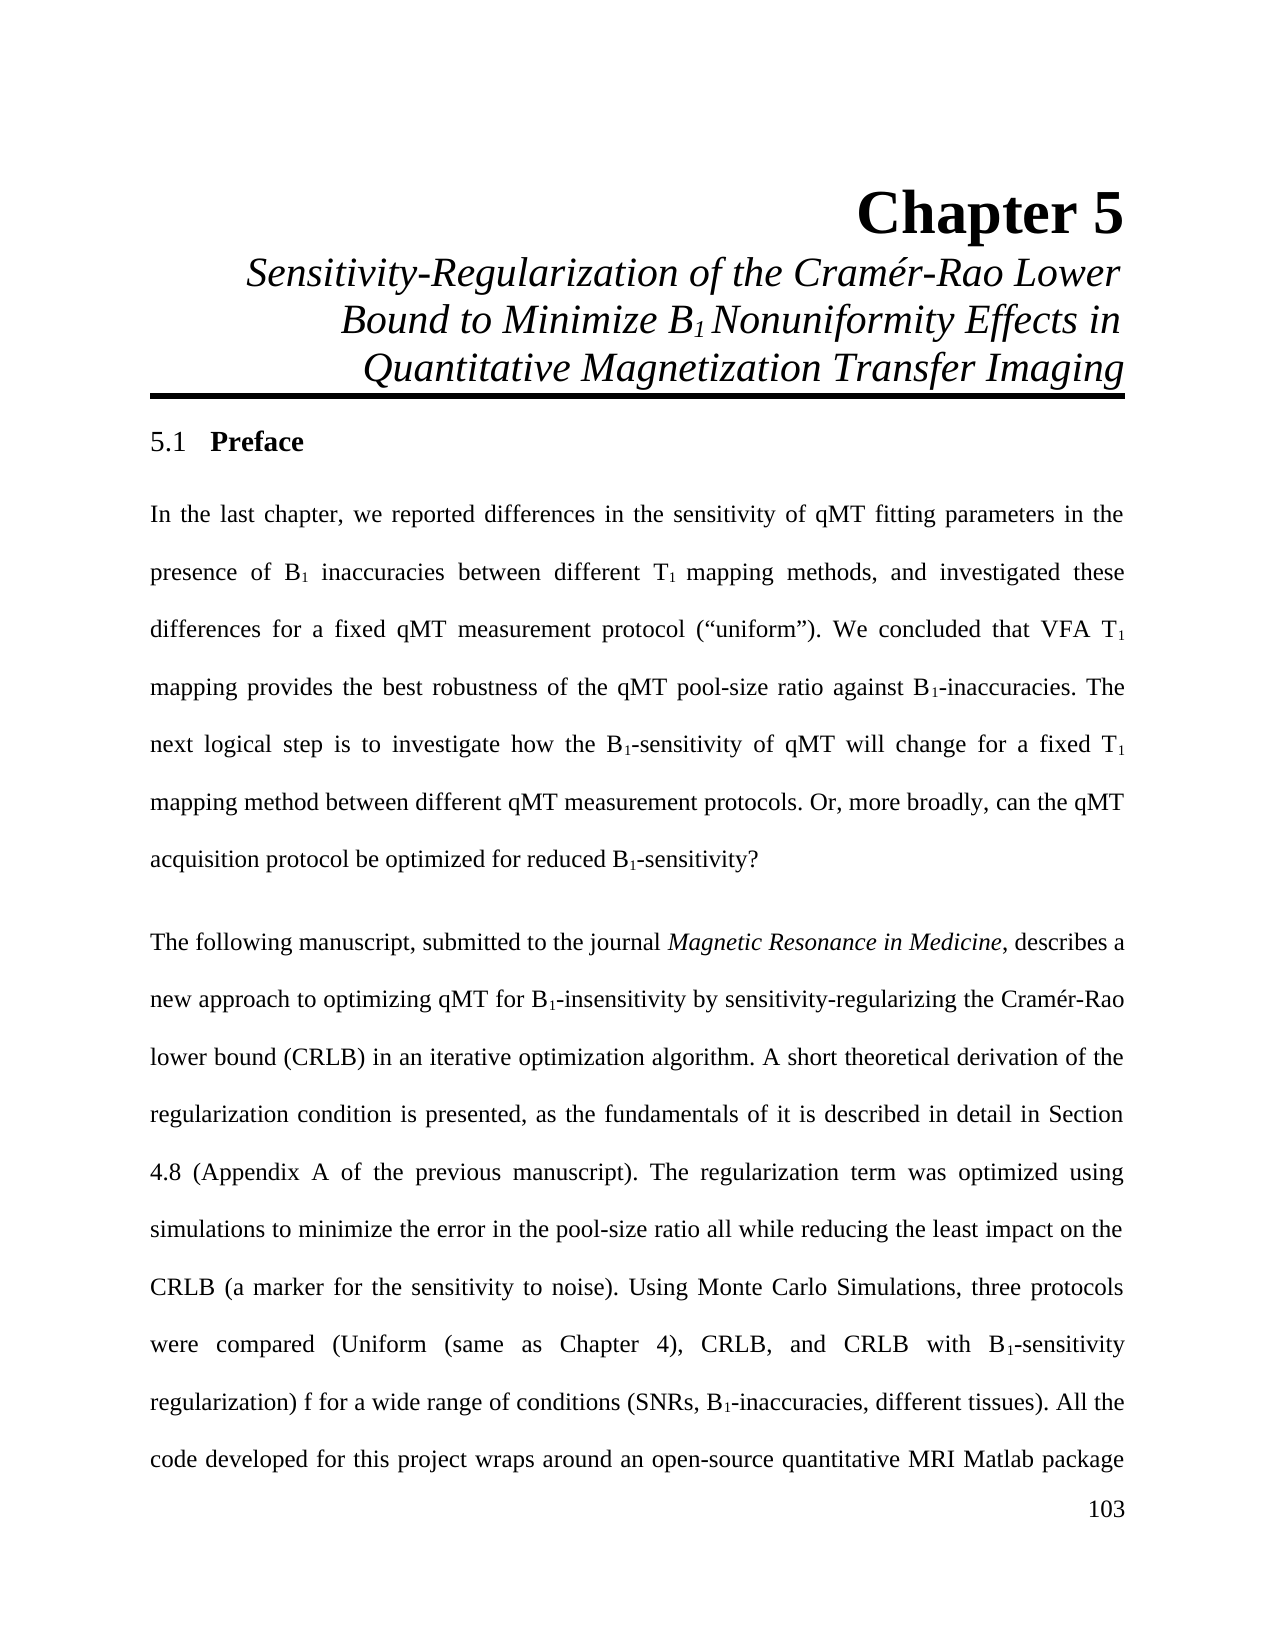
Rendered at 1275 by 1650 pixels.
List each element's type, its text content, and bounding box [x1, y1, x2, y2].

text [150, 927, 1125, 1473]
subtitle Preface [150, 424, 1125, 458]
text In the last chapter, we reported differences in the sensitivity of qMT fitting parameters in the presence of B1 inaccuracies between different T1 mapping methods, and investigated these differences for a fixed qMT measurement protocol (“uniform”). We concluded that VFA T1 mapping provides the best robustness of the qMT pool-size ratio against B1-inaccuracies. The next logical step is to investigate how the B1-sensitivity of qMT will change for a fixed T1 mapping method between different qMT measurement protocols. Or, more broadly, can the qMT acquisition protocol be optimized for reduced B1-sensitivity? [150, 499, 1125, 873]
subtitle Sensitivity-Regularization of the Cramér-Rao Lower Bound to Minimize B1 Nonuniformity Effects in Quantitative Magnetization Transfer Imaging [150, 175, 1125, 393]
